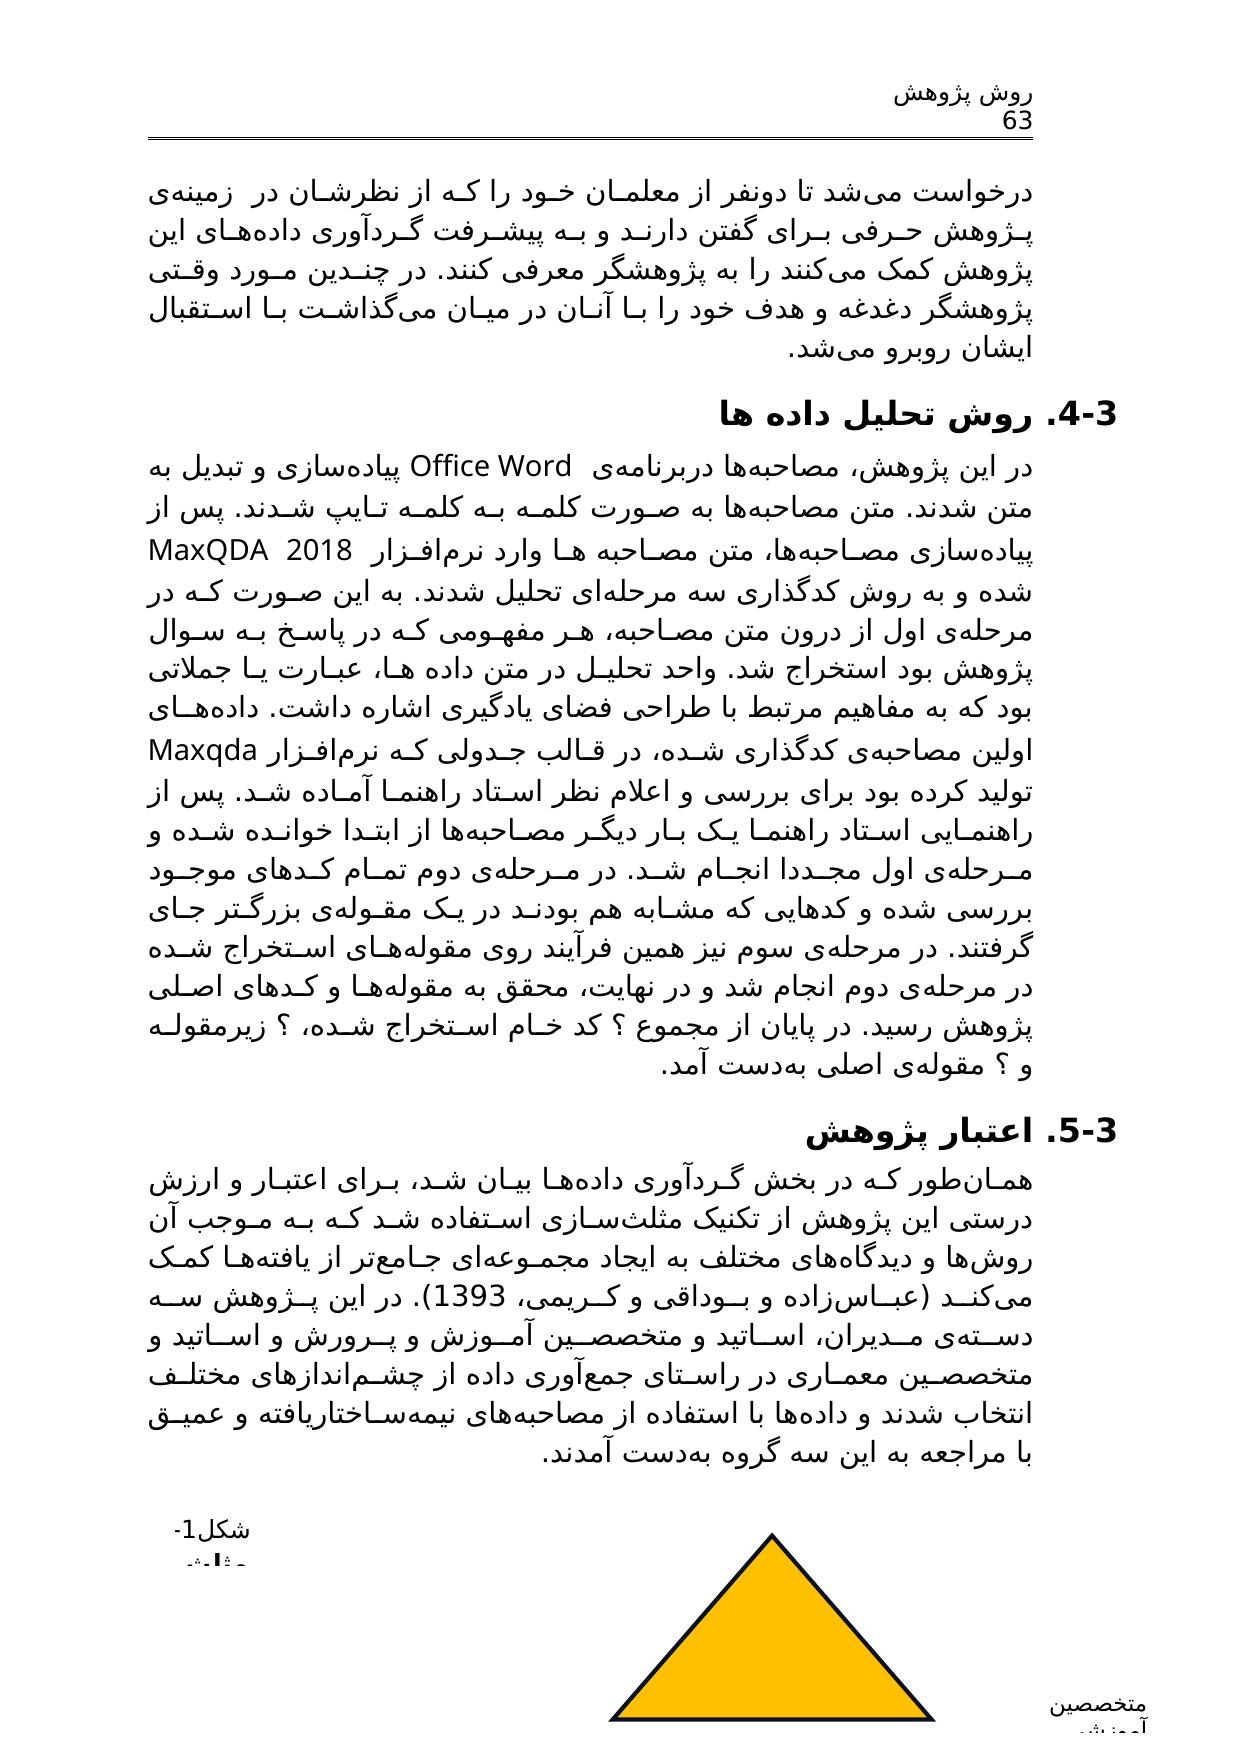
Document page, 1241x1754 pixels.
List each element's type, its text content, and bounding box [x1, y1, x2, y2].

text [148, 174, 1033, 364]
text اعتبار پژوهش [148, 1111, 1033, 1150]
text روش تحلیل داده ها [148, 394, 1033, 433]
text در این پژوهش، مصاحبه‌ها دربرنامه‌ی Office Word پیاده‌سازی و تبدیل به متن شدند. متن مصاحبه‌ها به صورت کلمه به کلمه تایپ شدند. پس از پیاده‌سازی مصاحبه‌ها، متن مصاحبه ها وارد نرم‌افزار MaxQDA 2018 شده و به روش کدگذاری سه مرحله‌ای تحلیل شدند. به این صورت که در مرحله‌ی اول از درون متن مصاحبه، هر مفهومی که در پاسخ به سوال پژوهش بود استخراج ‌شد. واحد تحلیل در متن داده ها، عبارت یا جملاتی بود که به مفاهیم مرتبط با طراحی فضای یادگیری اشاره داشت. داده‌های اولین مصاحبه‌ی کدگذاری شده، در قالب جدولی که نرم‌افزار Maxqda تولید کرده بود برای بررسی و اعلام نظر استاد راهنما آماده شد. پس از راهنمایی استاد راهنما یک بار دیگر مصاحبه‌ها از ابتدا خوانده شده و مرحله‌ی اول مجددا انجام شد. در مرحله‌ی دوم تمام کدهای موجود بررسی شده و کدهایی که مشابه هم بودند در یک مقوله‌ی بزرگتر جای ‌گرفتند. در مرحله‌ی سوم نیز همین فرآیند روی مقوله‌های استخراج شده در مرحله‌ی دوم انجام شد و در نهایت، محقق به مقوله‌ها و کدهای اصلی پژوهش رسید. در پایان از مجموع ؟ کد خام استخراج شده، ؟ زیرمقوله و ؟ مقوله‌ی اصلی به‌دست آمد. [148, 446, 1033, 1081]
text همان‌طور که در بخش گردآوری داده‌ها بیان شد، برای اعتبار و ارزش درستی این پژوهش از تکنیک مثلث‌سازی استفاده شد که به موجب آن روش‌ها و دیدگاه‌های مختلف به ایجاد مجموعه‌ای جامع‌تر از یافته‌ها کمک می‌کند (عباس‌زاده و بوداقی و کریمی، 1393). در این پژوهش سه دسته‌ی مدیران، اساتید و متخصصین آموزش و پرورش و اساتید و متخصصین معماری در راستای جمع‌آوری داده از چشم‌اندازهای مختلف انتخاب شدند و داده‌ها با استفاده از مصاحبه‌های نیمه‌ساختاریافته و عمیق با مراجعه به این سه گروه به‌دست آمدند. [148, 1162, 1033, 1469]
